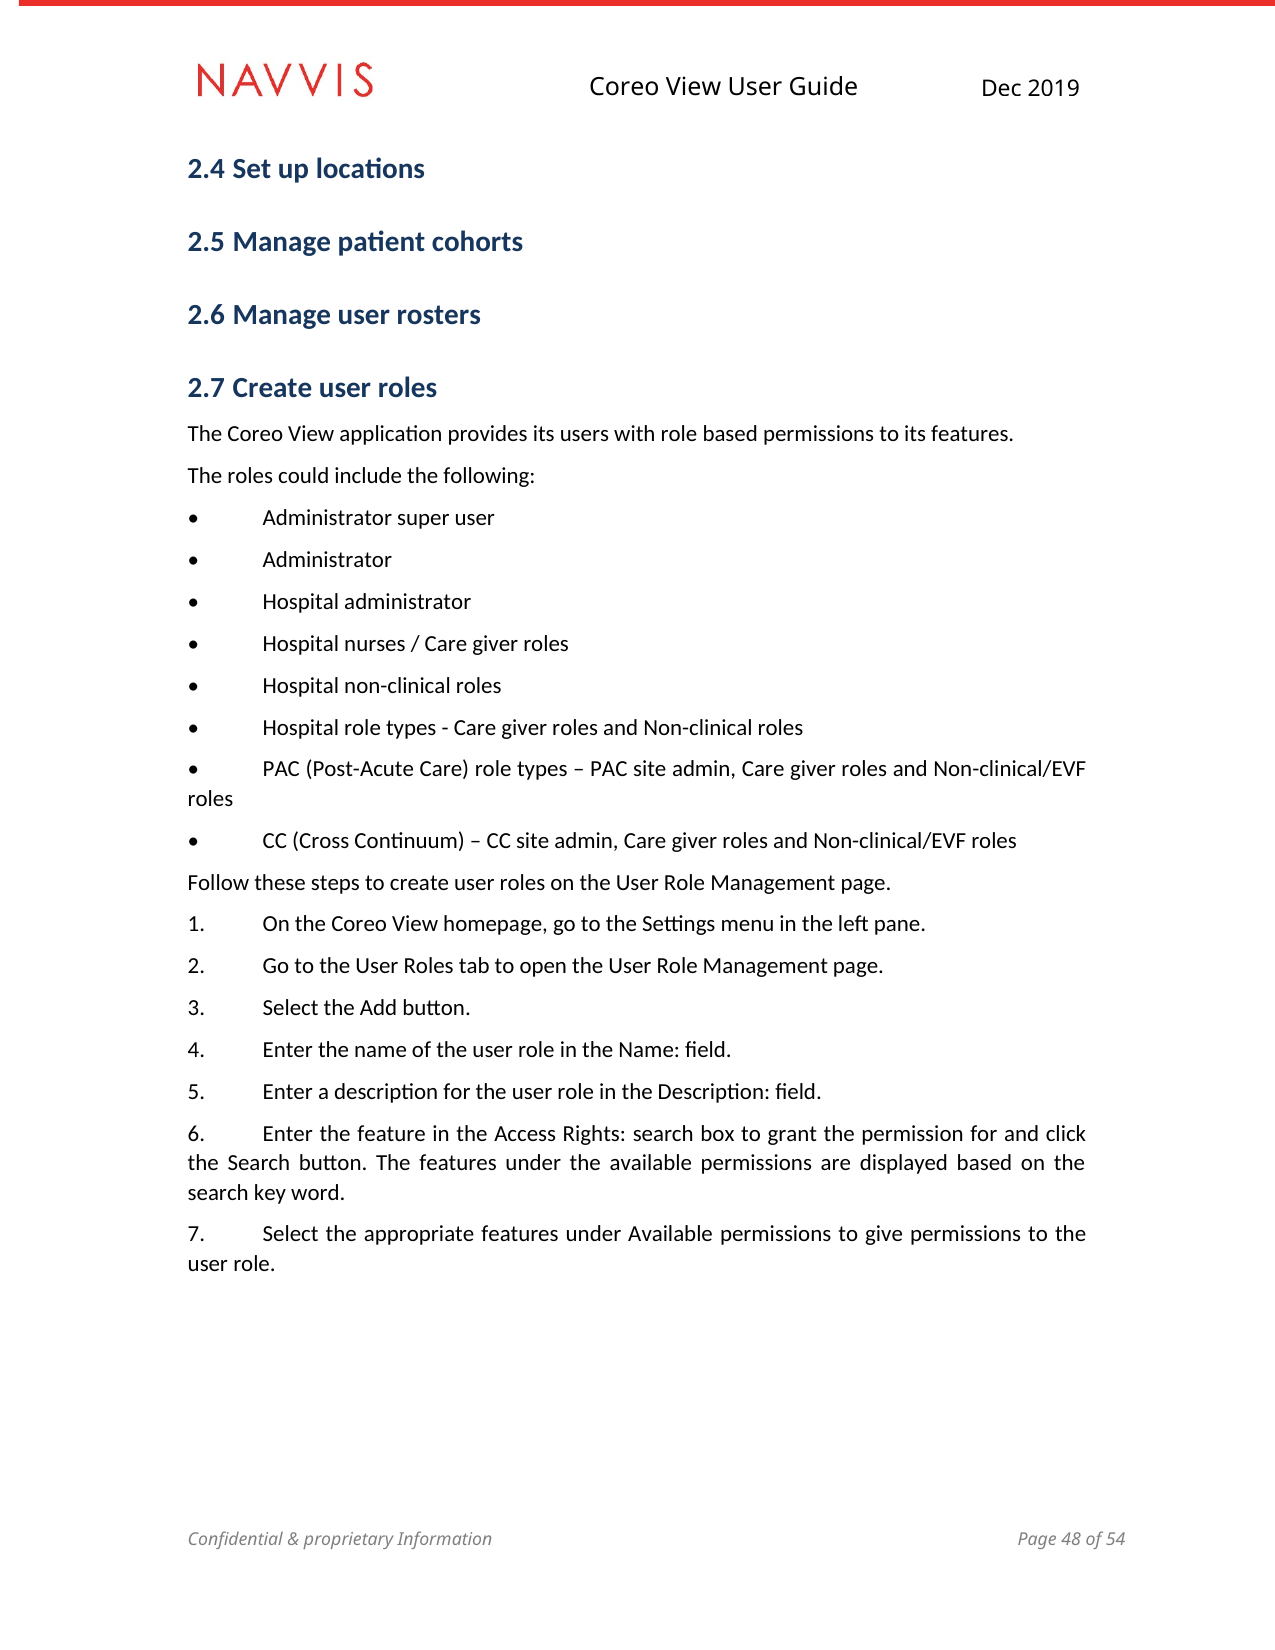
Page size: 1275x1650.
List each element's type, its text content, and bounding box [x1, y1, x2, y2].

text The roles could include the following: [187, 461, 1087, 489]
text Follow these steps to create user roles on the User Role Management page. [187, 868, 1087, 896]
text • CC (Cross Continuum) – CC site admin, Care giver roles and Non-clinical/EVF roles [187, 826, 1087, 854]
text 6. Enter the feature in the Access Rights: search box to grant the permission for and click the Search button. The features under the available permissions are displayed based on the search key word. [187, 1119, 1087, 1206]
subtitle Create user roles [187, 369, 1087, 405]
text The Coreo View application provides its users with role based permissions to its features. [187, 419, 1087, 448]
subtitle Manage patient cohorts [187, 223, 1087, 259]
text 2. Go to the User Roles tab to open the User Role Management page. [187, 951, 1087, 979]
subtitle Set up locations [187, 150, 1087, 186]
text 4. Enter the name of the user role in the Name: field. [187, 1035, 1087, 1063]
text 5. Enter a description for the user role in the Description: field. [187, 1077, 1087, 1105]
text 1. On the Coreo View homepage, go to the Settings menu in the left pane. [187, 909, 1087, 938]
text • Hospital administrator [187, 587, 1087, 615]
text • Hospital role types - Care giver roles and Non-clinical roles [187, 713, 1087, 741]
picture [187, 55, 383, 104]
text 7. Select the appropriate features under Available permissions to give permissions to the user role. [187, 1219, 1087, 1277]
text • Hospital non-clinical roles [187, 671, 1087, 699]
text • Administrator [187, 545, 1087, 573]
text • Administrator super user [187, 503, 1087, 531]
text 3. Select the Add button. [187, 993, 1087, 1021]
text • Hospital nurses / Care giver roles [187, 629, 1087, 657]
text • PAC (Post-Acute Care) role types – PAC site admin, Care giver roles and Non-clinical/EVF roles [187, 754, 1087, 812]
subtitle Manage user rosters [187, 296, 1087, 332]
